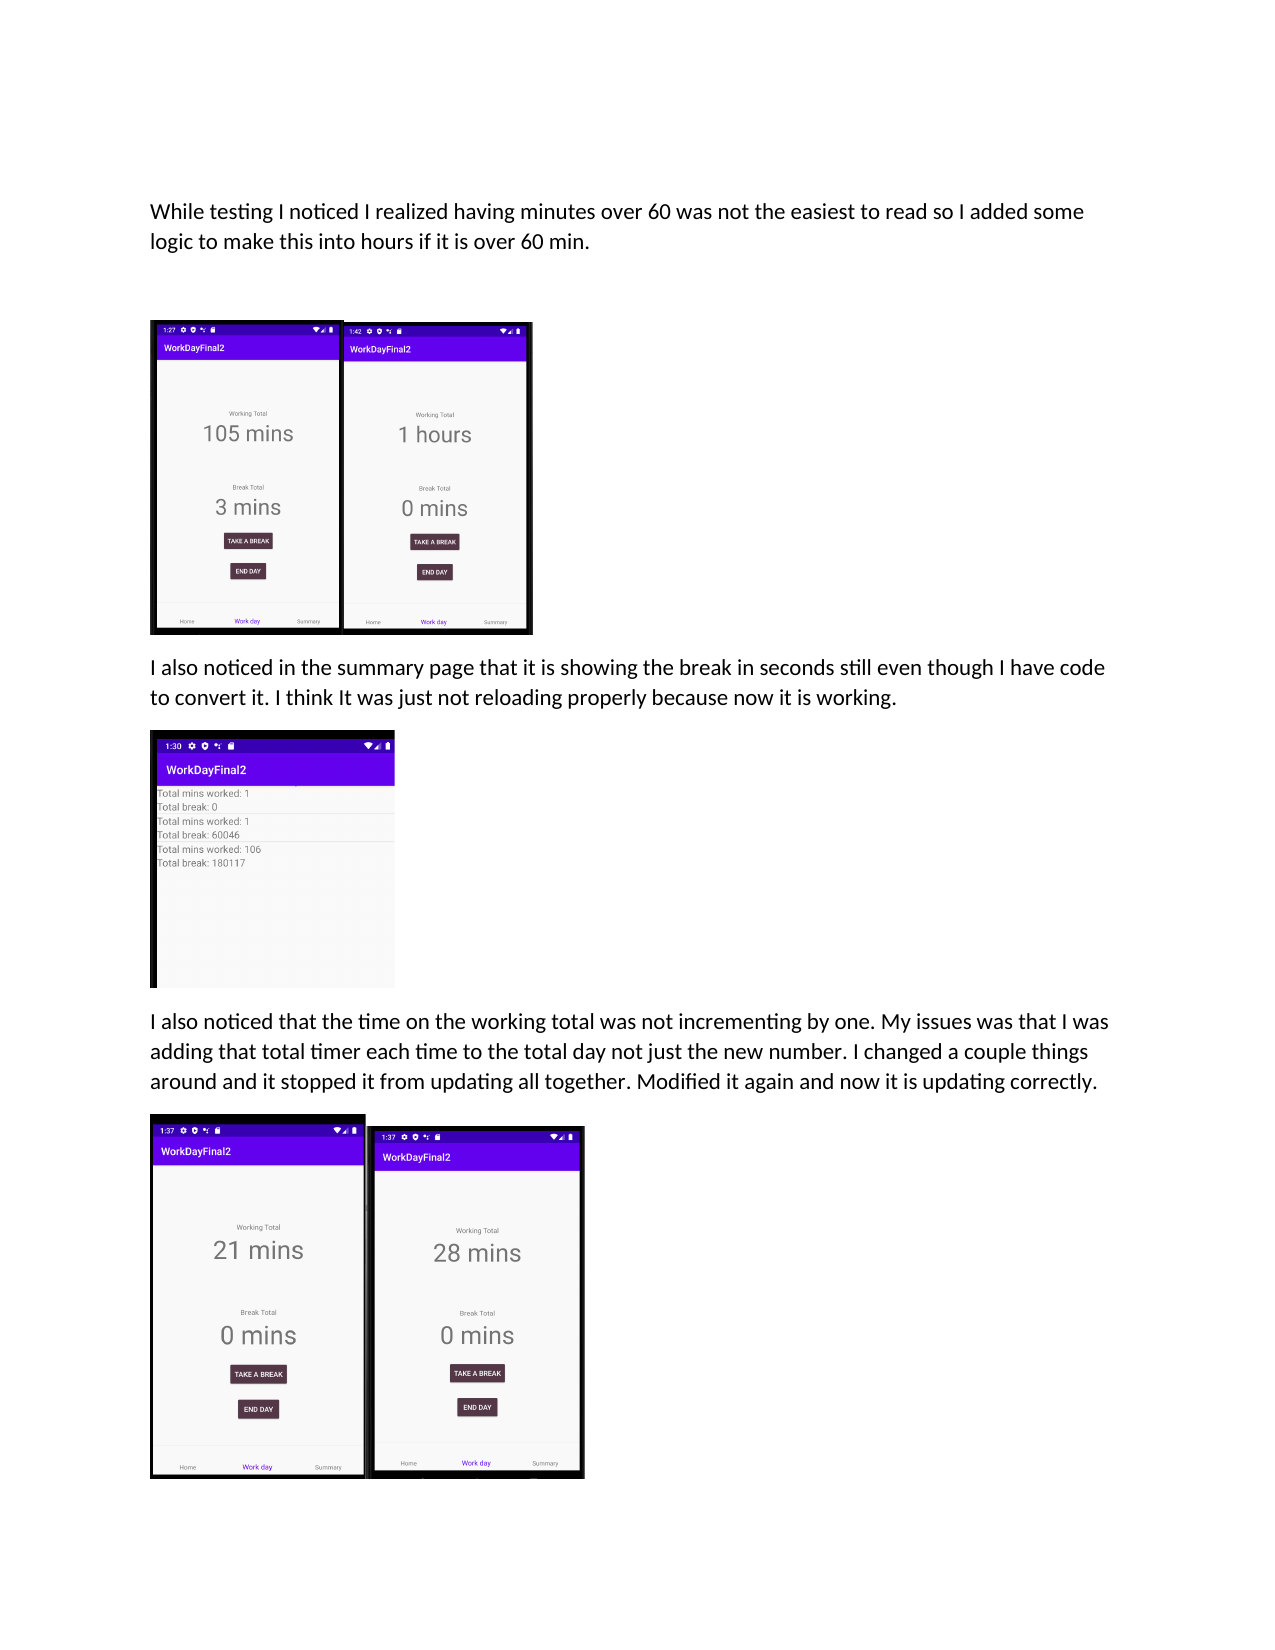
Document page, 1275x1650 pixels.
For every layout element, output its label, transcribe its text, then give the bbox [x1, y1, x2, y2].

text I also noticed that the time on the working total was not incrementing by one. My issues was that I was adding that total timer each time to the total day not just the new number. I changed a couple things around and it stopped it from updating all together. Modified it again and now it is updating correctly. [150, 1007, 1125, 1095]
text I also noticed in the summary page that it is showing the break in seconds still even though I have code to convert it. I think It was just not reloading properly because now it is working. [150, 653, 1125, 711]
picture [150, 1114, 585, 1479]
picture [150, 730, 395, 988]
text While testing I noticed I realized having minutes over 60 was not the easiest to read so I added some logic to make this into hours if it is over 60 min. [150, 197, 1125, 255]
picture [150, 320, 533, 635]
